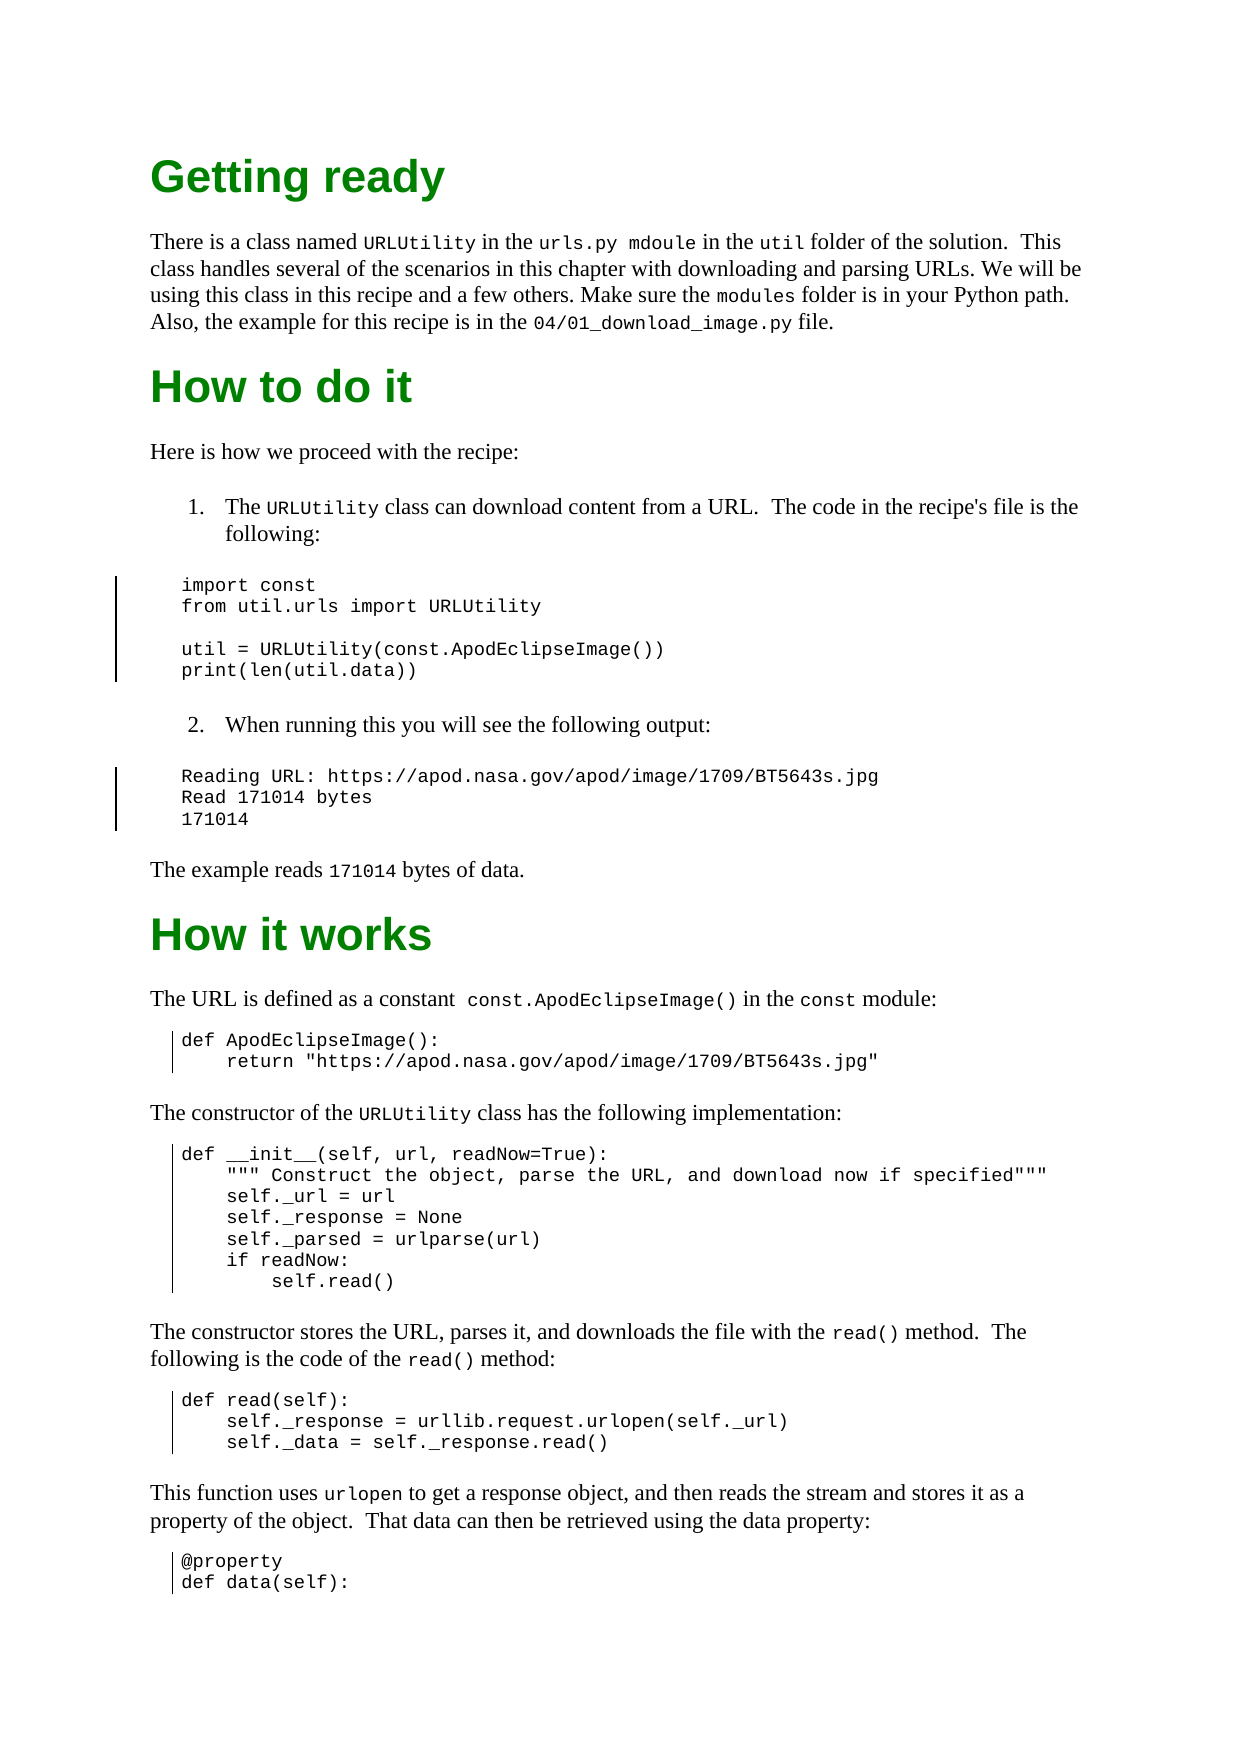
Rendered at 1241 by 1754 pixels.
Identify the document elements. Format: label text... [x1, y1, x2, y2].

subtitle Getting ready [150, 150, 1090, 203]
text The constructor stores the URL, parses it, and downloads the file with the read() method. The following is the code of the read() method: [150, 1318, 1090, 1372]
text This function uses urlopen to get a response object, and then reads the stream and stores it as a property of the object. That data can then be retrieved using the data property: [150, 1479, 1090, 1533]
text def read(self): self._response = urllib.request.urlopen(self._url) self._data = self._response.read() [173, 1391, 1090, 1454]
list When running this you will see the following output: [187, 711, 1090, 738]
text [173, 1552, 1090, 1594]
subtitle How to do it [150, 360, 1090, 413]
text import const from util.urls import URLUtility util = URLUtility(const.ApodEclipseImage()) print(len(util.data)) [117, 576, 1090, 682]
text def __init__(self, url, readNow=True): """ Construct the object, parse the URL, and download now if specified""" self._url = url self._response = None self._parsed = urlparse(url) if readNow: self.read() [173, 1144, 1090, 1293]
text There is a class named URLUtility in the urls.py mdoule in the util folder of the solution. This class handles several of the scenarios in this chapter with downloading and parsing URLs. We will be using this class in this recipe and a few others. Make sure the modules folder is in your Python path. Also, the example for this recipe is in the 04/01_download_image.py file. [150, 228, 1090, 335]
text The example reads 171014 bytes of data. [150, 856, 1090, 883]
text Here is how we proceed with the recipe: [150, 438, 1090, 464]
text The constructor of the URLUtility class has the following implementation: [150, 1098, 1090, 1126]
text Reading URL: https://apod.nasa.gov/apod/image/1709/BT5643s.jpg Read 171014 bytes 171014 [117, 767, 1090, 831]
text def ApodEclipseImage(): return "https://apod.nasa.gov/apod/image/1709/BT5643s.jpg" [173, 1031, 1090, 1073]
list The URLUtility class can download content from a URL. The code in the recipe's file is the following: [187, 493, 1090, 547]
subtitle How it works [150, 908, 1090, 960]
text The URL is defined as a constant const.ApodEclipseImage() in the const module: [150, 985, 1090, 1012]
